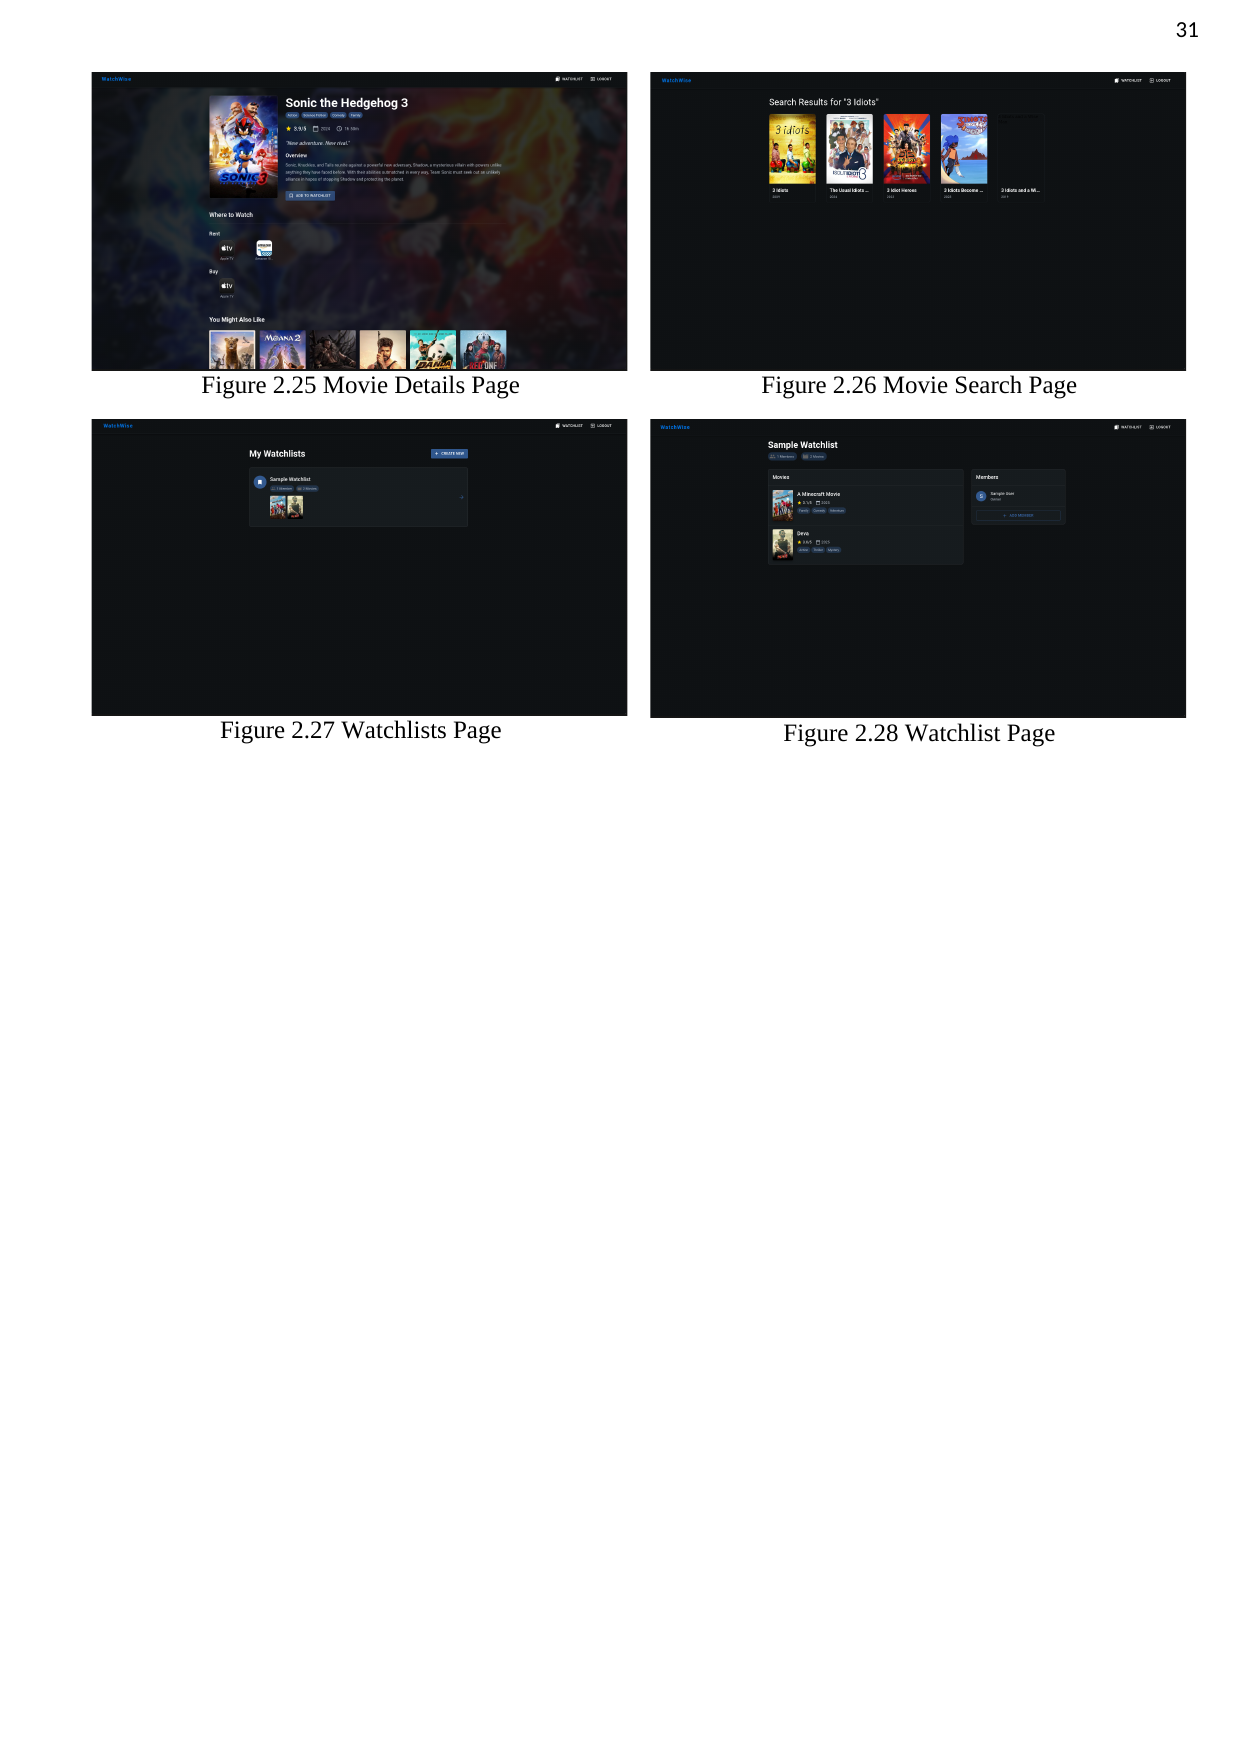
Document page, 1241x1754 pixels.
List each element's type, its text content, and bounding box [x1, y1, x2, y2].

picture [650, 72, 1187, 371]
table_cell Figure 2.26 Movie Search Page [640, 62, 1198, 409]
picture [650, 419, 1187, 718]
table_cell Figure 2.28 Watchlist Page [640, 409, 1198, 757]
picture [91, 419, 628, 716]
table_cell Figure 2.27 Watchlists Page [81, 409, 640, 757]
picture [91, 72, 628, 371]
table_cell Figure 2.25 Movie Details Page [81, 62, 640, 409]
